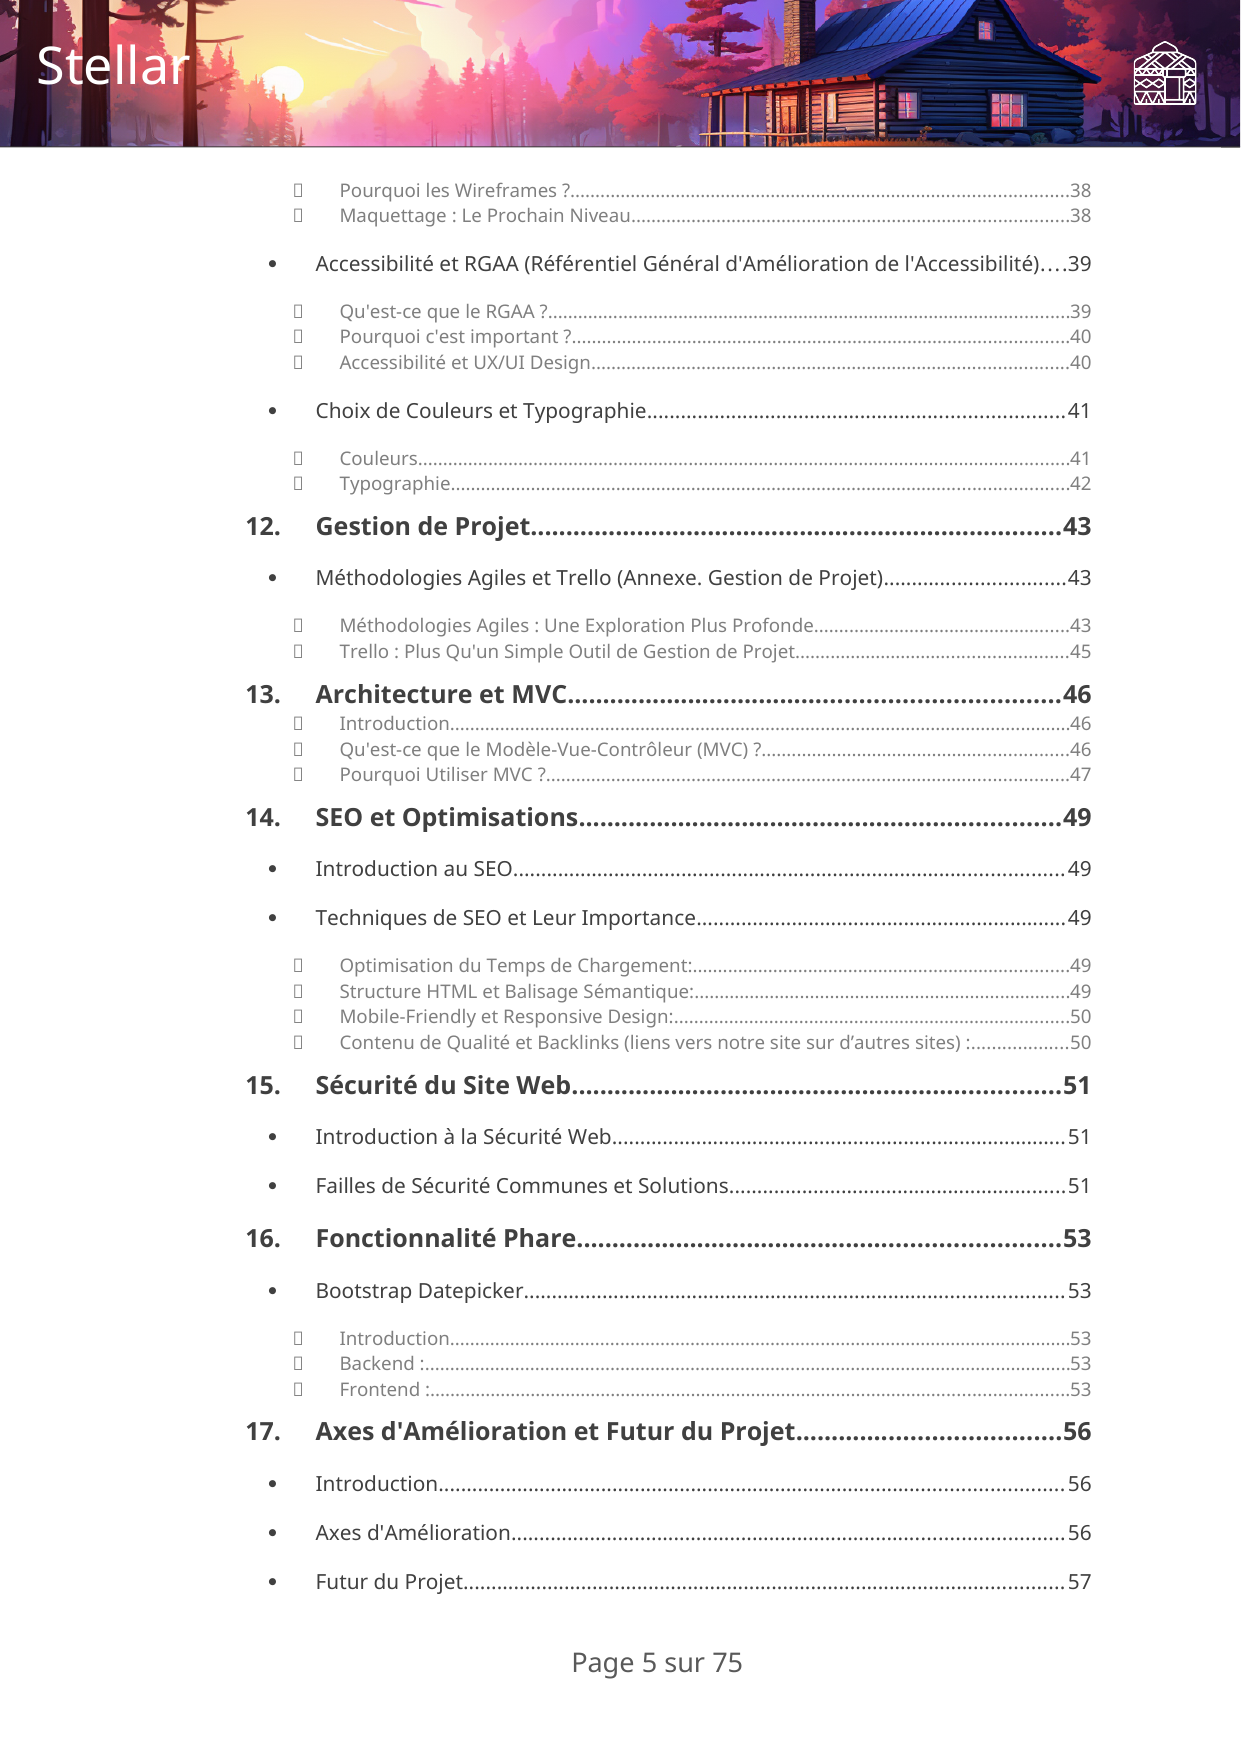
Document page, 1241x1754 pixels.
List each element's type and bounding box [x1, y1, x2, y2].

picture [0, 0, 1241, 146]
